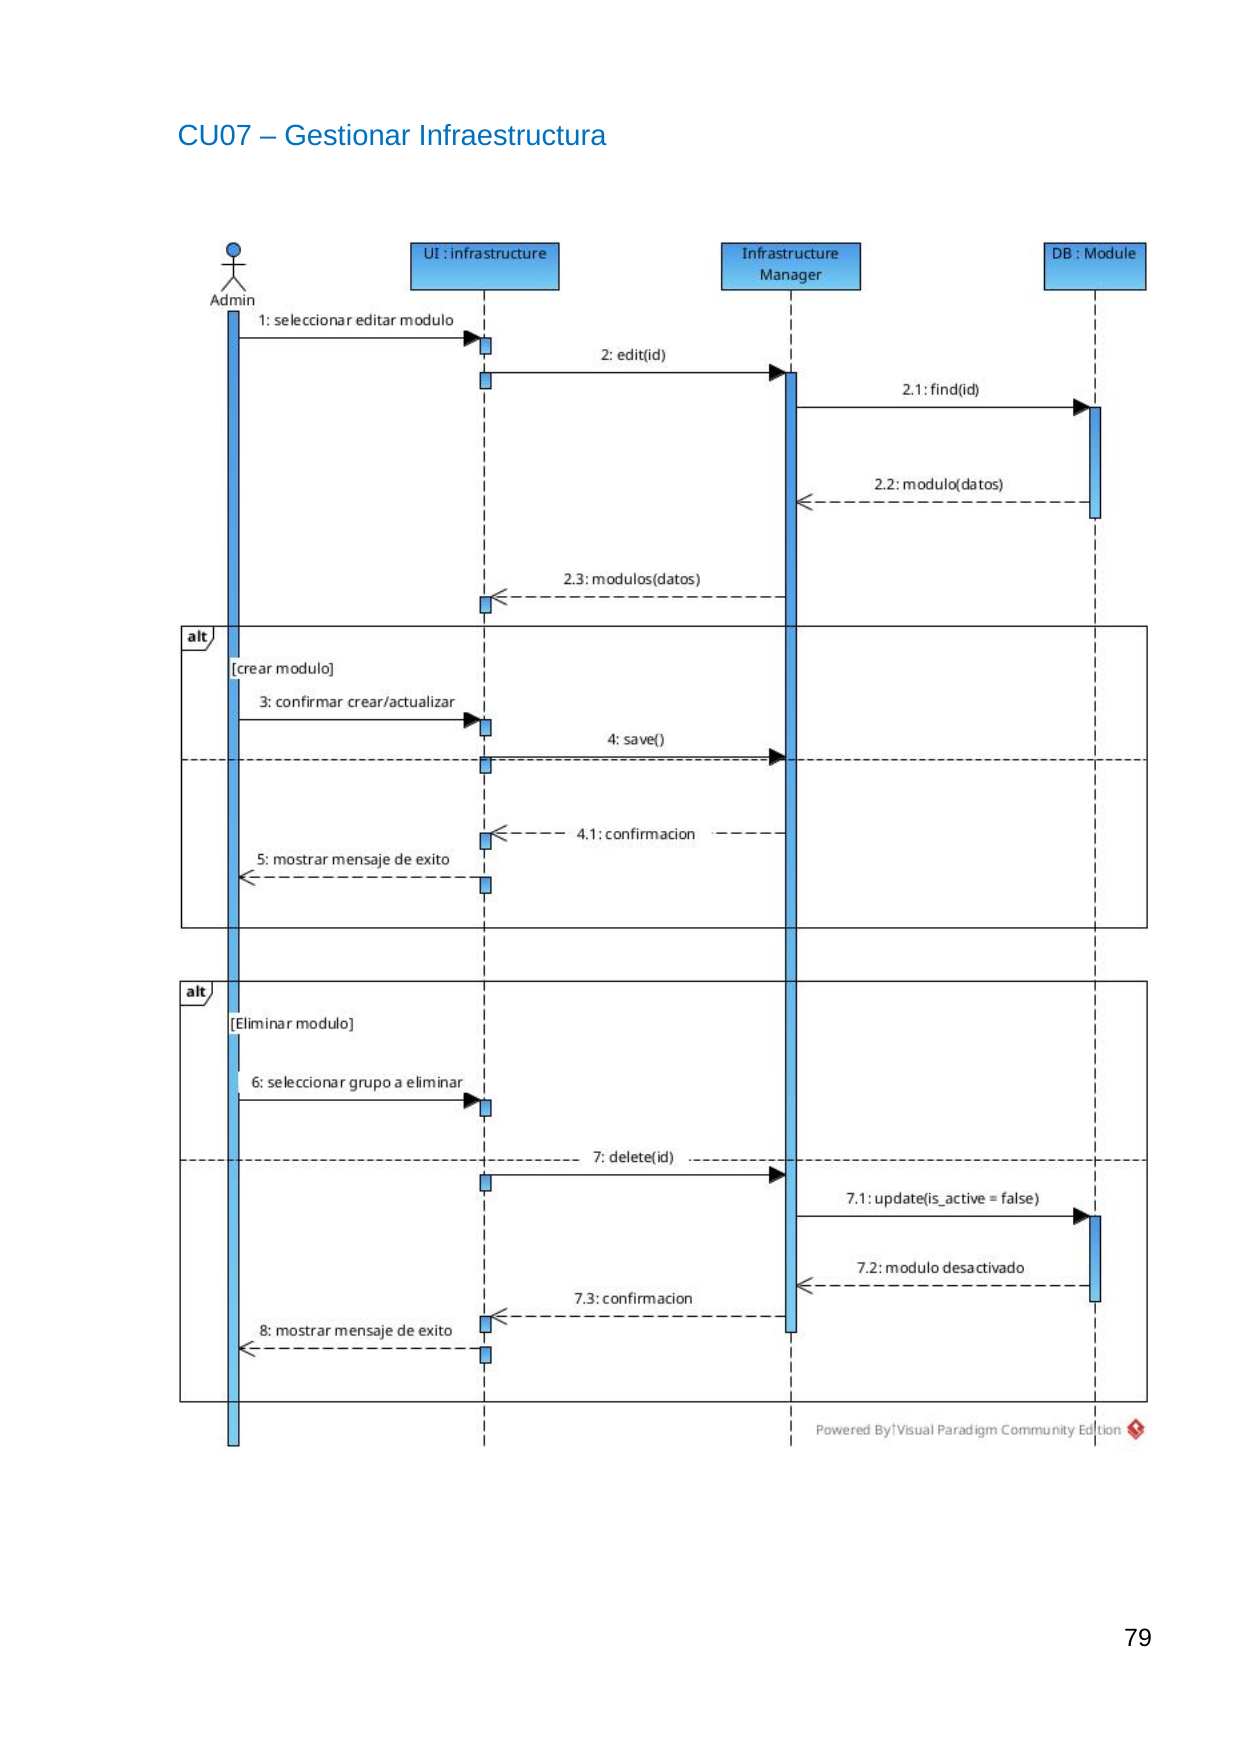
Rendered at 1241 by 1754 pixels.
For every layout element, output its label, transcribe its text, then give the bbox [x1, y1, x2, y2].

picture [177, 240, 1152, 1452]
subtitle CU07 – Gestionar Infraestructura [177, 118, 1152, 152]
